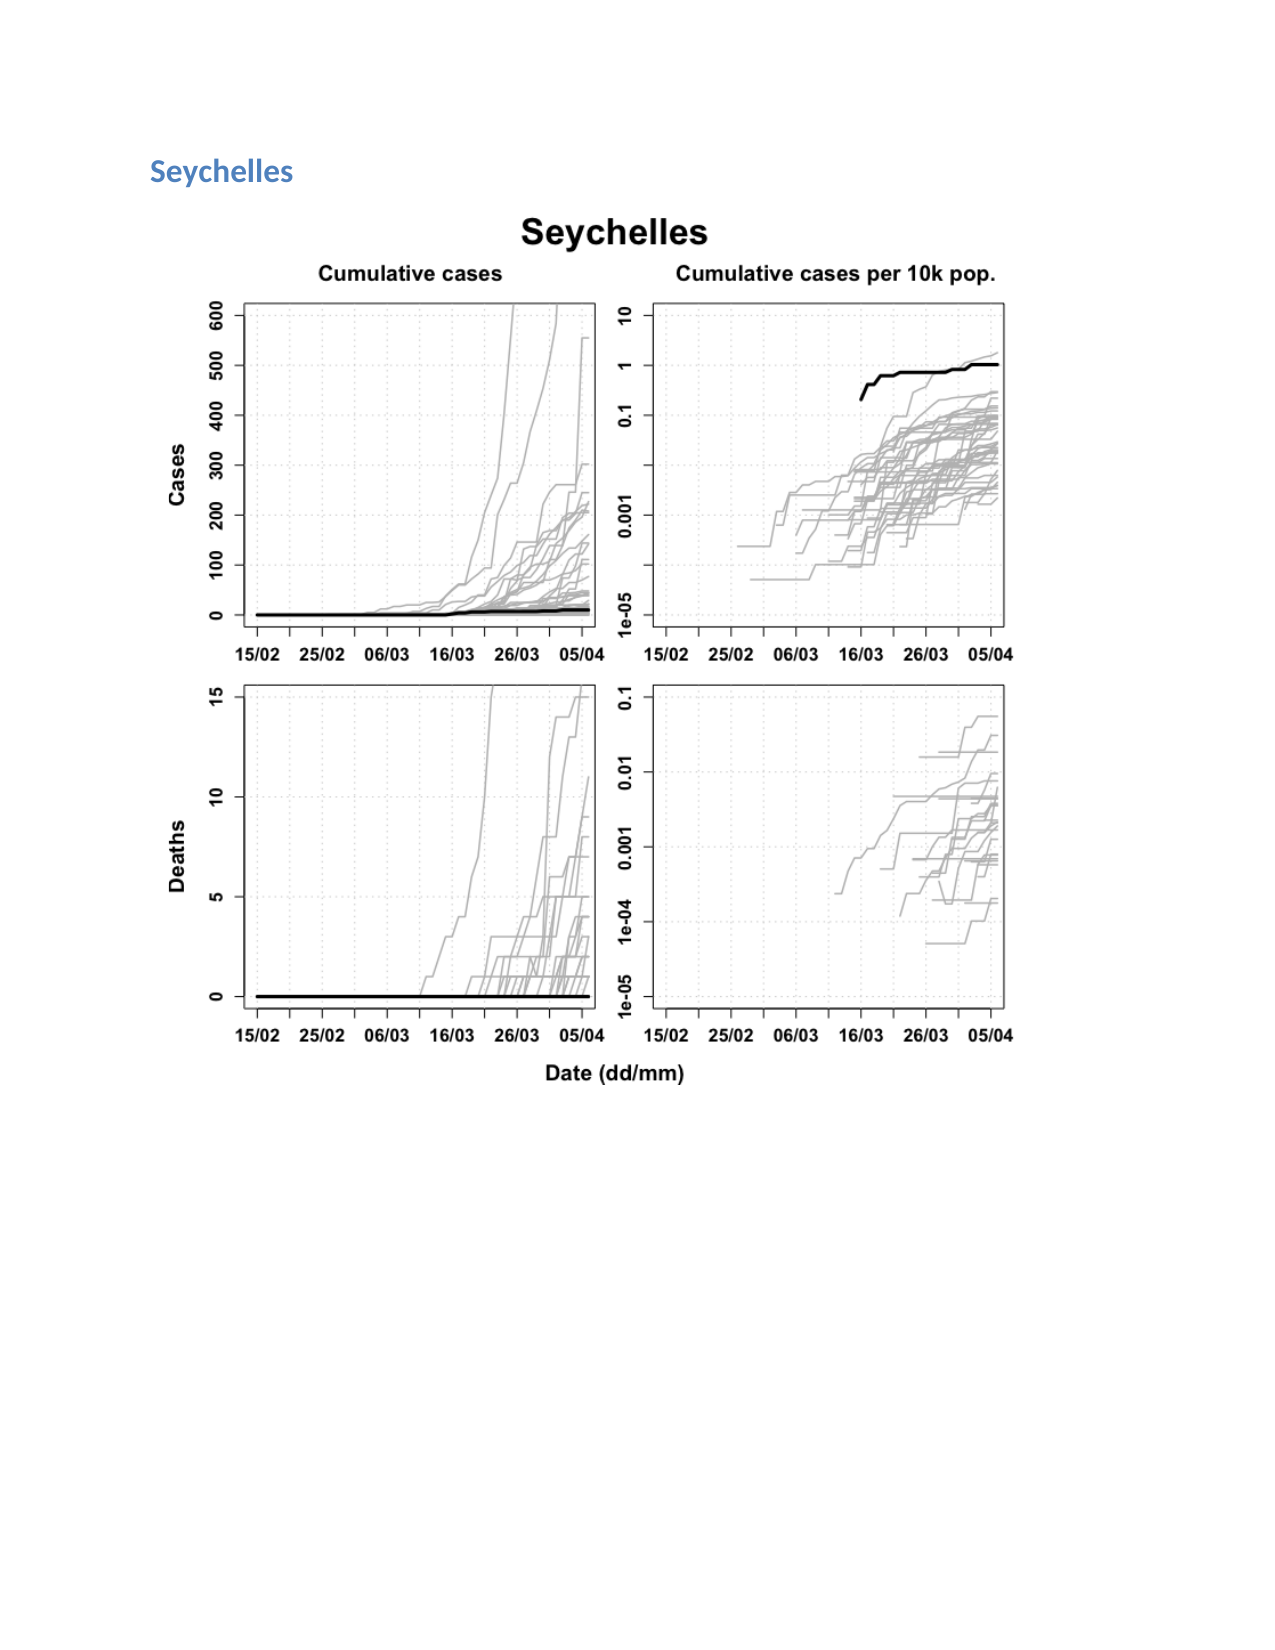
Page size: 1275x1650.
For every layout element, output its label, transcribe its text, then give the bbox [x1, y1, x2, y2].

picture [168, 209, 1044, 1085]
subtitle Seychelles [150, 150, 1125, 191]
